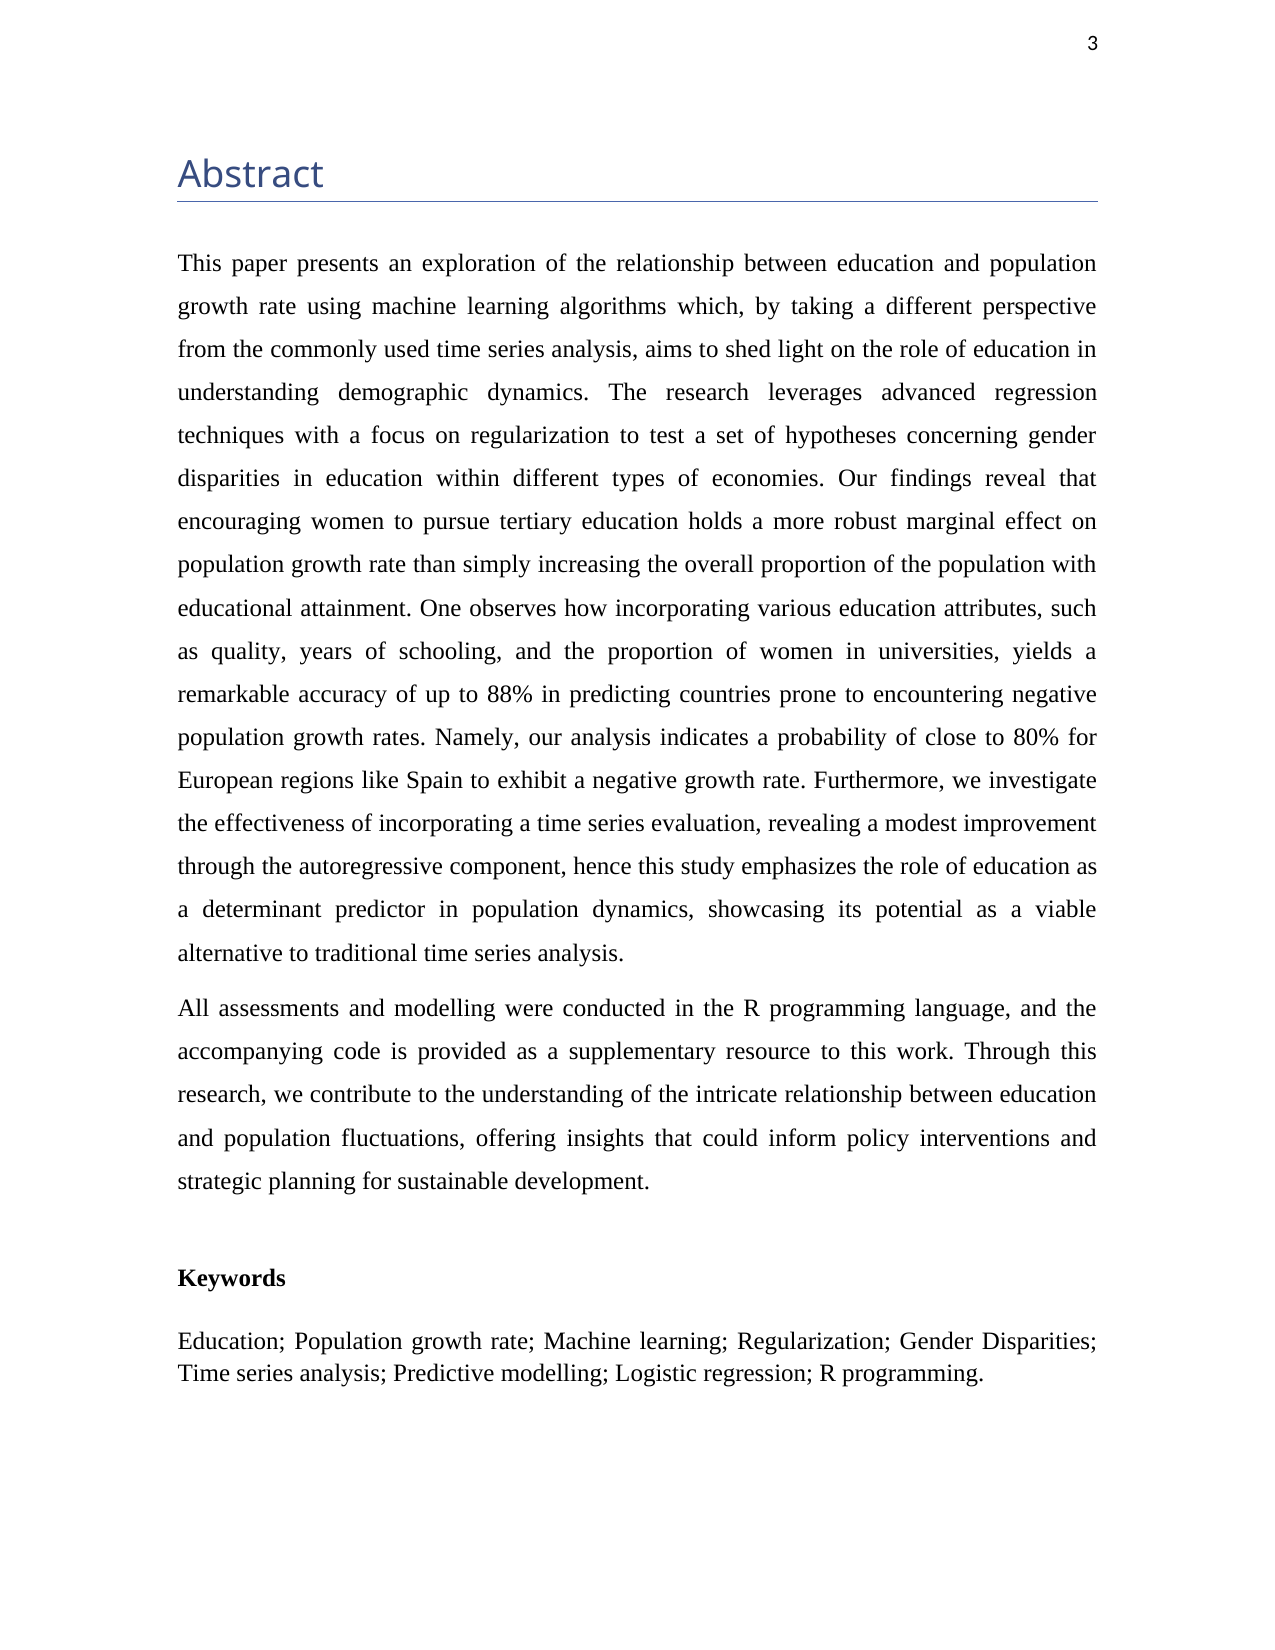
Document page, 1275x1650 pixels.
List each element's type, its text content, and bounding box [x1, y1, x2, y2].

text This paper presents an exploration of the relationship between education and population growth rate using machine learning algorithms which, by taking a different perspective from the commonly used time series analysis, aims to shed light on the role of education in understanding demographic dynamics. The research leverages advanced regression techniques with a focus on regularization to test a set of hypotheses concerning gender disparities in education within different types of economies. Our findings reveal that encouraging women to pursue tertiary education holds a more robust marginal effect on population growth rate than simply increasing the overall proportion of the population with educational attainment. One observes how incorporating various education attributes, such as quality, years of schooling, and the proportion of women in universities, yields a remarkable accuracy of up to 88% in predicting countries prone to encountering negative population growth rates. Namely, our analysis indicates a probability of close to 80% for European regions like Spain to exhibit a negative growth rate. Furthermore, we investigate the effectiveness of incorporating a time series evaluation, revealing a modest improvement through the autoregressive component, hence this study emphasizes the role of education as a determinant predictor in population dynamics, showcasing its potential as a viable alternative to traditional time series analysis. [177, 248, 1098, 966]
subtitle Abstract [177, 148, 1098, 201]
text All assessments and modelling were conducted in the R programming language, and the accompanying code is provided as a supplementary resource to this work. Through this research, we contribute to the understanding of the intricate relationship between education and population fluctuations, offering insights that could inform policy interventions and strategic planning for sustainable development. [177, 993, 1098, 1194]
text Keywords Education; Population growth rate; Machine learning; Regularization; Gender Disparities; Time series analysis; Predictive modelling; Logistic regression; R programming. [177, 1263, 1098, 1387]
